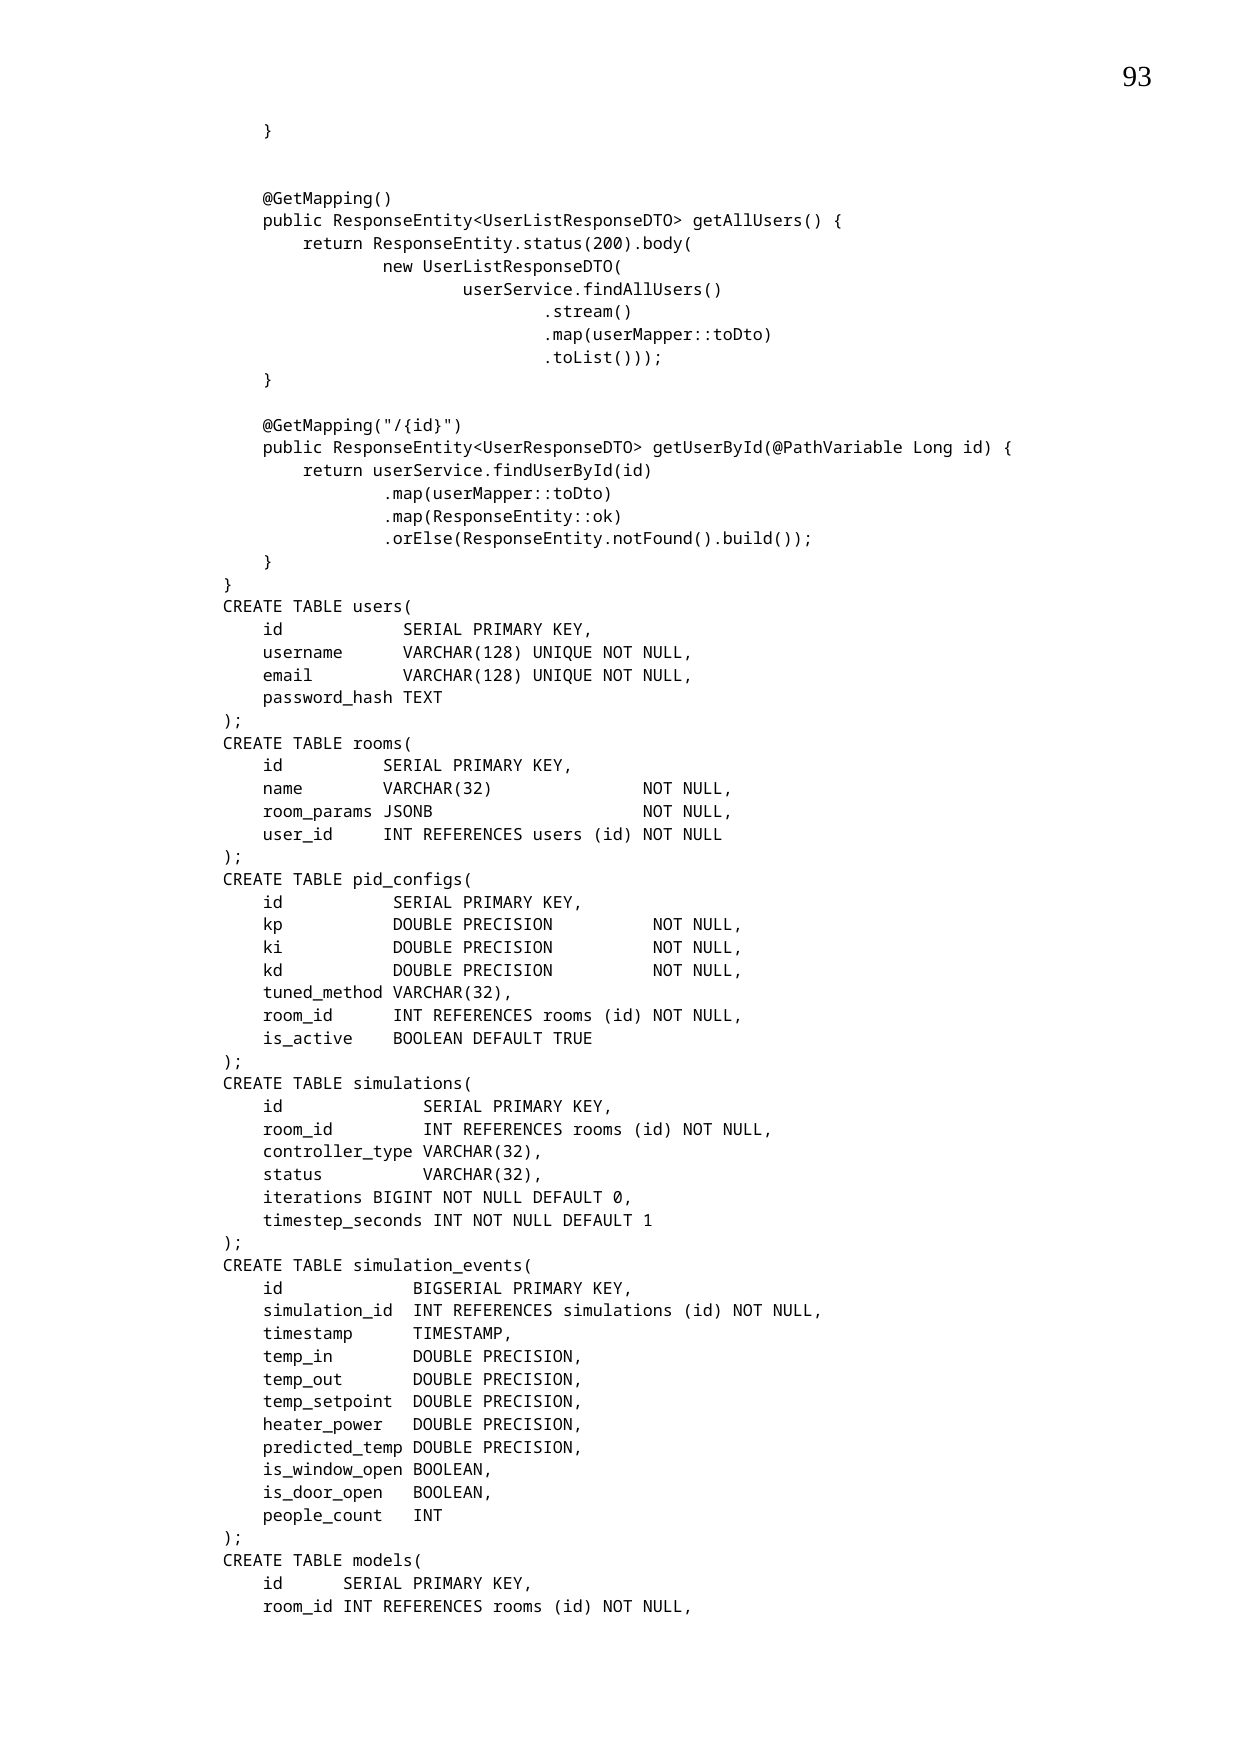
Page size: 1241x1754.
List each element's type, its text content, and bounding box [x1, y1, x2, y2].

text id SERIAL PRIMARY KEY, [148, 1094, 1152, 1117]
text is_door_open BOOLEAN, [148, 1481, 1152, 1503]
text .orElse(ResponseEntity.notFound().build()); [148, 527, 1152, 549]
text status VARCHAR(32), [148, 1163, 1152, 1185]
text email VARCHAR(128) UNIQUE NOT NULL, [148, 663, 1152, 686]
text username VARCHAR(128) UNIQUE NOT NULL, [148, 640, 1152, 663]
text CREATE TABLE rooms( [148, 731, 1152, 754]
text public ResponseEntity<UserListResponseDTO> getAllUsers() { [148, 209, 1152, 232]
text id SERIAL PRIMARY KEY, [148, 618, 1152, 640]
text @GetMapping() [148, 186, 1152, 209]
text room_id INT REFERENCES rooms (id) NOT NULL, [148, 1594, 1152, 1617]
text CREATE TABLE pid_configs( [148, 867, 1152, 890]
text iterations BIGINT NOT NULL DEFAULT 0, [148, 1185, 1152, 1208]
text ); [148, 845, 1152, 867]
text kd DOUBLE PRECISION NOT NULL, [148, 958, 1152, 981]
text return ResponseEntity.status(200).body( [148, 232, 1152, 254]
text } [148, 118, 1152, 141]
text id BIGSERIAL PRIMARY KEY, [148, 1276, 1152, 1299]
text } [148, 549, 1152, 572]
text room_id INT REFERENCES rooms (id) NOT NULL, [148, 1004, 1152, 1026]
text controller_type VARCHAR(32), [148, 1140, 1152, 1163]
text CREATE TABLE users( [148, 595, 1152, 618]
text .stream() [148, 300, 1152, 322]
text timestep_seconds INT NOT NULL DEFAULT 1 [148, 1208, 1152, 1231]
text temp_in DOUBLE PRECISION, [148, 1344, 1152, 1367]
text temp_setpoint DOUBLE PRECISION, [148, 1390, 1152, 1412]
text ); [148, 1526, 1152, 1549]
text ); [148, 1049, 1152, 1072]
text id SERIAL PRIMARY KEY, [148, 1571, 1152, 1594]
text timestamp TIMESTAMP, [148, 1322, 1152, 1344]
text .map(userMapper::toDto) [148, 322, 1152, 345]
text @GetMapping("/{id}") [148, 413, 1152, 436]
text userService.findAllUsers() [148, 277, 1152, 300]
text } [148, 572, 1152, 595]
text CREATE TABLE simulations( [148, 1072, 1152, 1094]
text CREATE TABLE models( [148, 1549, 1152, 1571]
text tuned_method VARCHAR(32), [148, 981, 1152, 1004]
text predicted_temp DOUBLE PRECISION, [148, 1435, 1152, 1458]
text temp_out DOUBLE PRECISION, [148, 1367, 1152, 1390]
text ); [148, 1231, 1152, 1253]
text kp DOUBLE PRECISION NOT NULL, [148, 913, 1152, 936]
text return userService.findUserById(id) [148, 459, 1152, 481]
text public ResponseEntity<UserResponseDTO> getUserById(@PathVariable Long id) { [148, 436, 1152, 459]
text user_id INT REFERENCES users (id) NOT NULL [148, 822, 1152, 845]
text ); [148, 708, 1152, 731]
text name VARCHAR(32) NOT NULL, [148, 777, 1152, 799]
text people_count INT [148, 1503, 1152, 1526]
text simulation_id INT REFERENCES simulations (id) NOT NULL, [148, 1299, 1152, 1322]
text CREATE TABLE simulation_events( [148, 1253, 1152, 1276]
text .toList())); [148, 345, 1152, 368]
text id SERIAL PRIMARY KEY, [148, 754, 1152, 777]
text .map(userMapper::toDto) [148, 481, 1152, 504]
text is_active BOOLEAN DEFAULT TRUE [148, 1026, 1152, 1049]
text room_params JSONB NOT NULL, [148, 799, 1152, 822]
text ki DOUBLE PRECISION NOT NULL, [148, 936, 1152, 958]
text is_window_open BOOLEAN, [148, 1458, 1152, 1481]
text room_id INT REFERENCES rooms (id) NOT NULL, [148, 1117, 1152, 1140]
text password_hash TEXT [148, 686, 1152, 708]
text id SERIAL PRIMARY KEY, [148, 890, 1152, 913]
text new UserListResponseDTO( [148, 254, 1152, 277]
text .map(ResponseEntity::ok) [148, 504, 1152, 527]
text } [148, 368, 1152, 391]
text heater_power DOUBLE PRECISION, [148, 1412, 1152, 1435]
